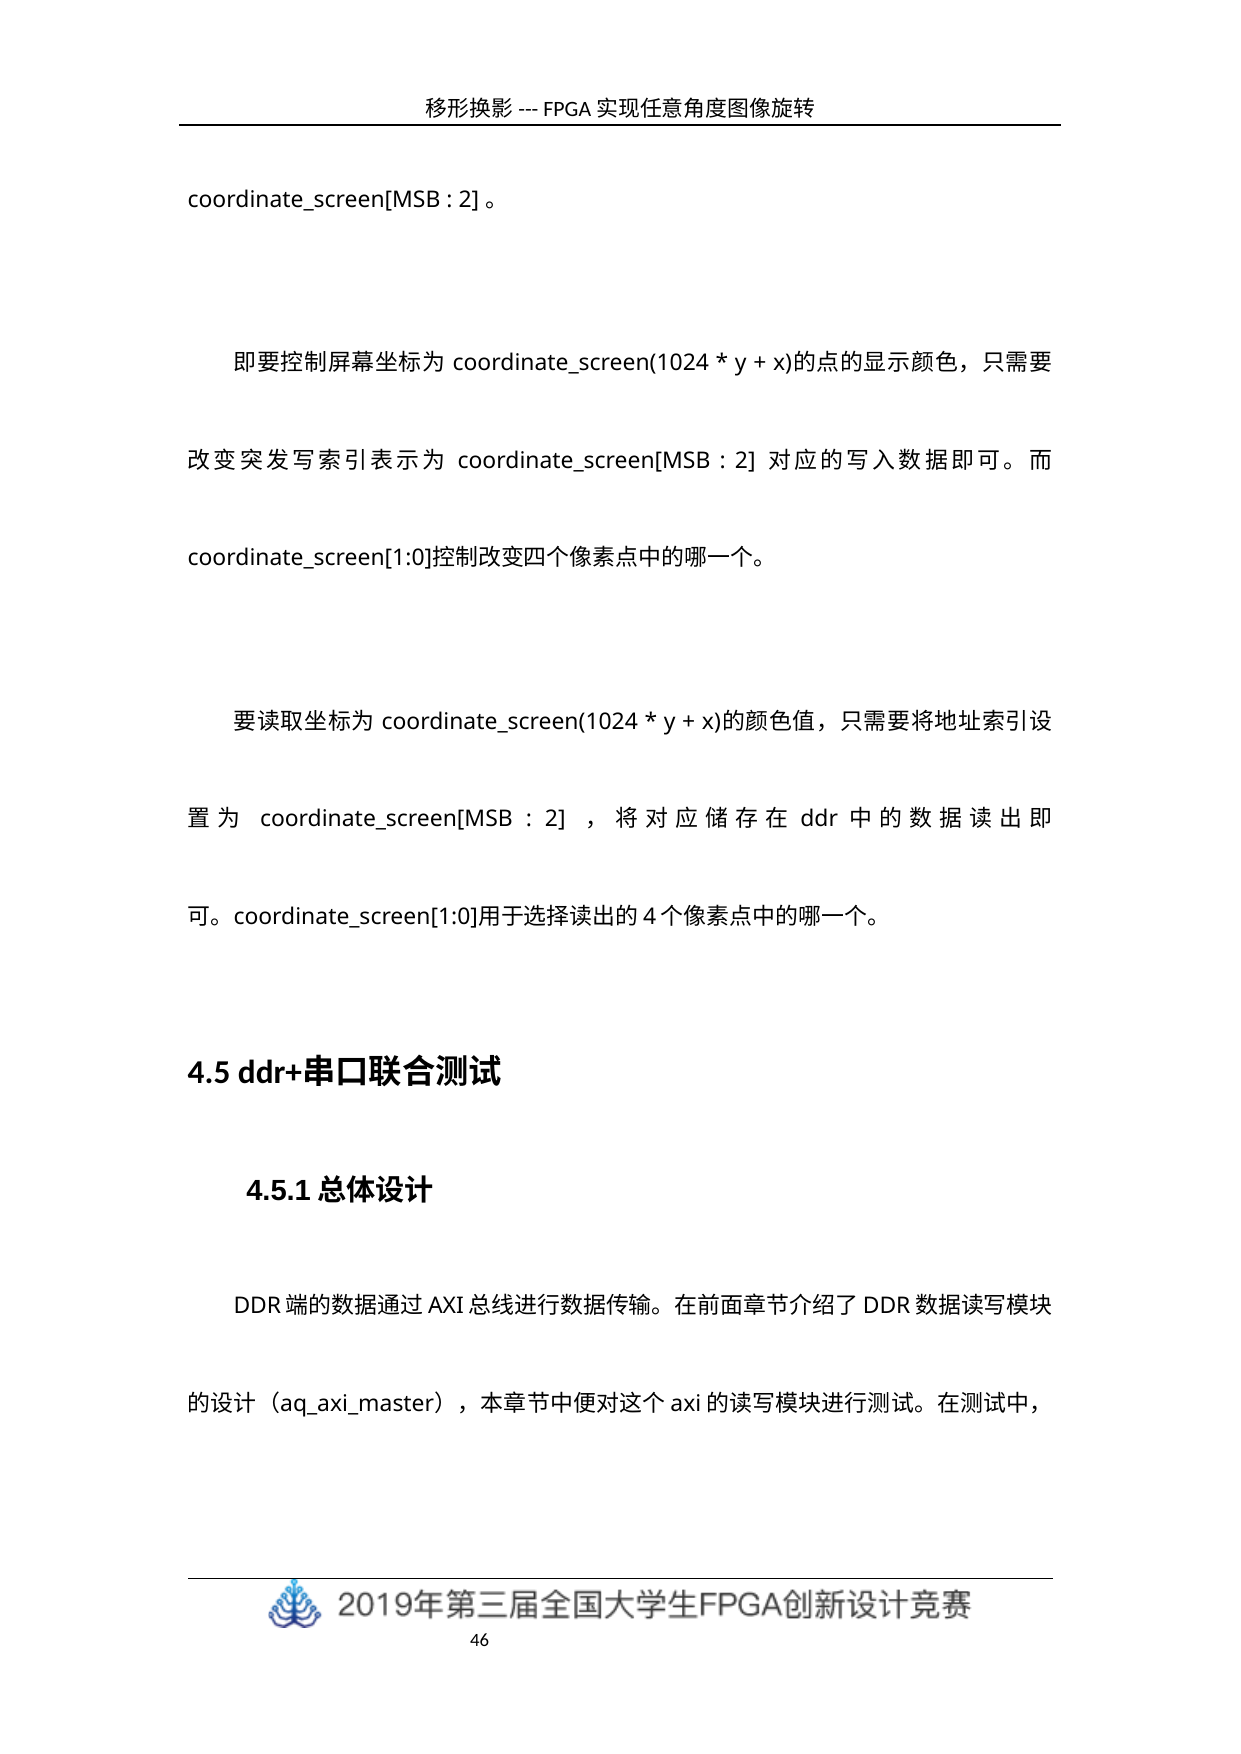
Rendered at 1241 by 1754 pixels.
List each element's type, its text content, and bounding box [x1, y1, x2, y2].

text 即要控制屏幕坐标为 coordinate_screen(1024 * y + x)的点的显示颜色，只需要改变突发写索引表示为 coordinate_screen[MSB : 2] 对应的写入数据即可。而coordinate_screen[1:0]控制改变四个像素点中的哪一个。 [187, 328, 1053, 588]
picture [268, 1579, 972, 1628]
text 要读取坐标为 coordinate_screen(1024 * y + x)的颜色值，只需要将地址索引设置为 coordinate_screen[MSB : 2] ，将对应储存在ddr中的数据读出即可。coordinate_screen[1:0]用于选择读出的4个像素点中的哪一个。 [187, 687, 1053, 947]
subtitle 4.5 ddr+串口联合测试 [187, 1036, 1053, 1101]
subtitle 4.5.1总体设计 [187, 1155, 1053, 1220]
text DDR端的数据通过AXI总线进行数据传输。在前面章节介绍了DDR数据读写模块的设计（aq_axi_master），本章节中便对这个axi的读写模块进行测试。在测试中，先向ddr的某个地址中写入数据，然后再将该地址的数据读取出来，通过串口将此数据发送到电脑端，以此验证ddr数据的读写是否正确。 [187, 1271, 1053, 1433]
